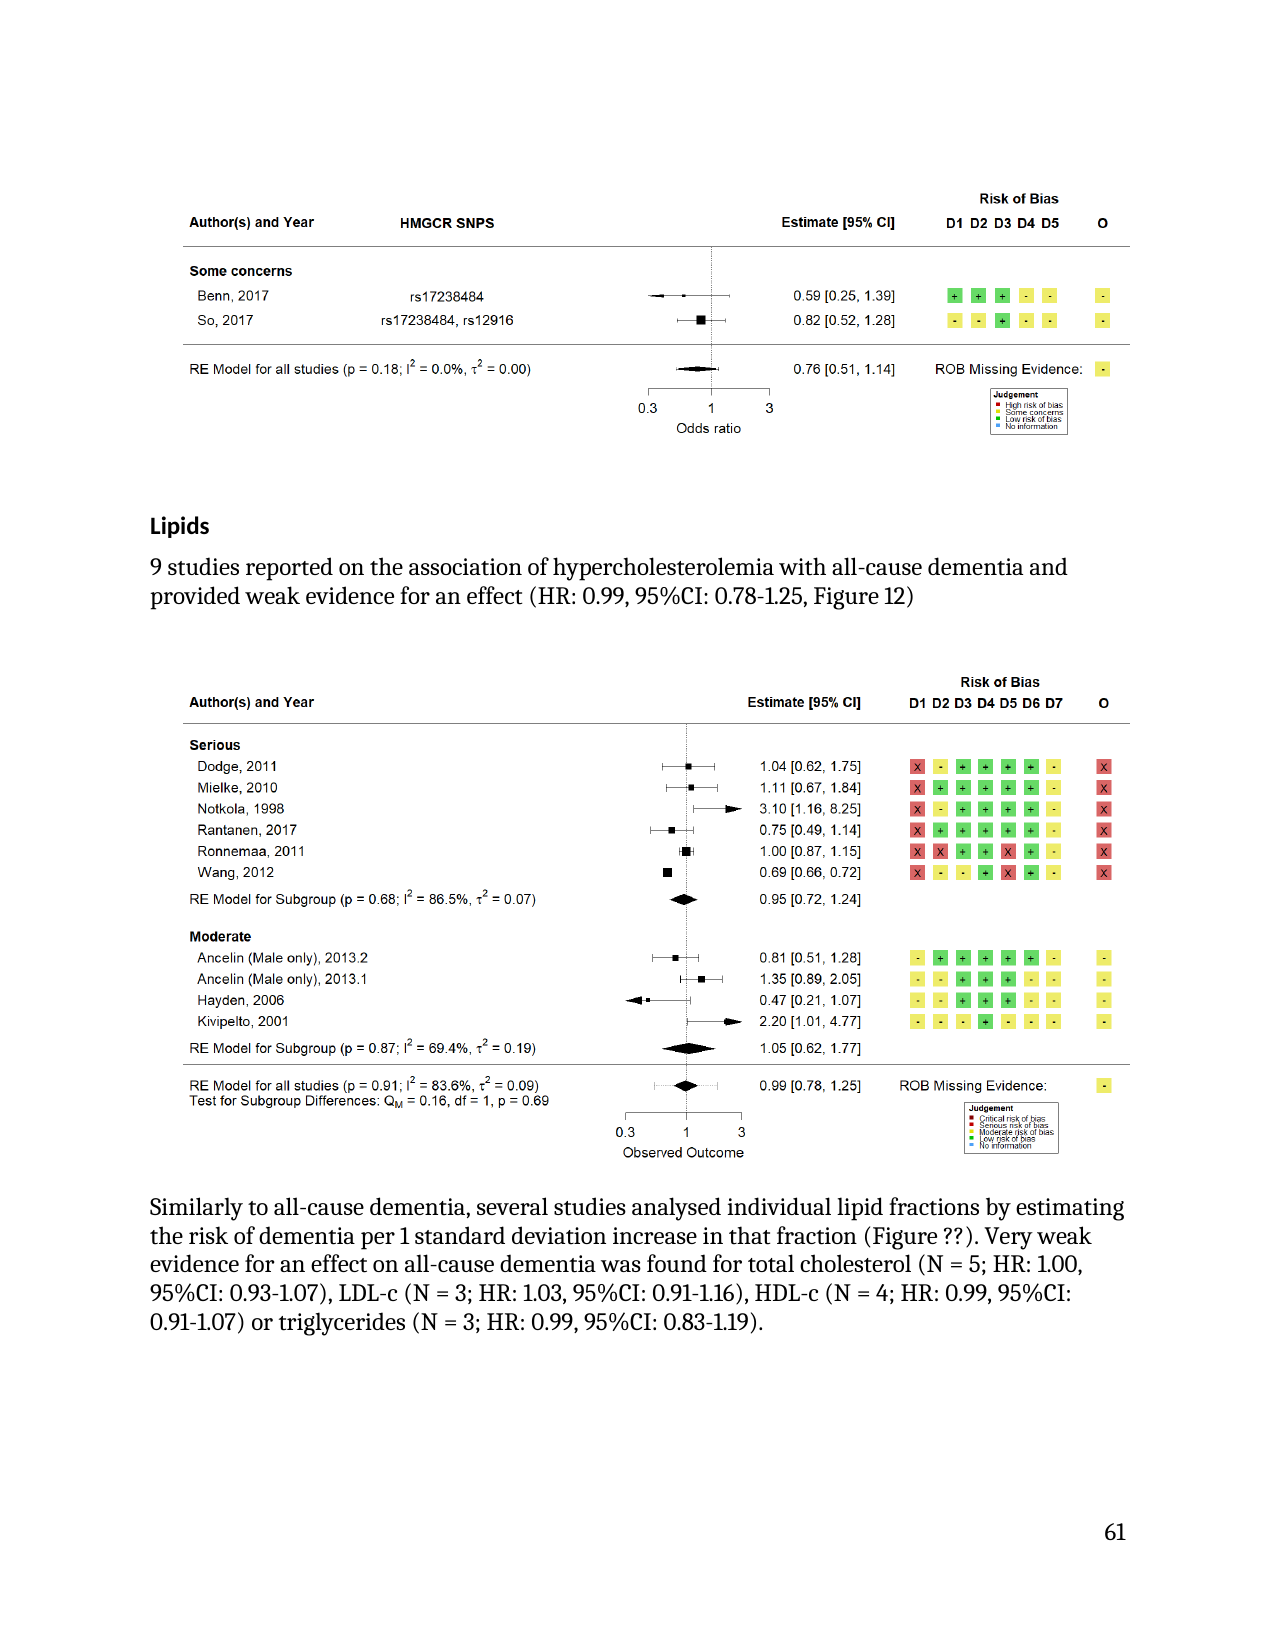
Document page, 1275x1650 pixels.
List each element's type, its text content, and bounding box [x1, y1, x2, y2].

picture [168, 150, 1144, 457]
picture [168, 623, 1144, 1181]
text 9 studies reported on the association of hypercholesterolemia with all-cause dementia and provided weak evidence for an effect (HR: 0.99, 95%CI: 0.78-1.25, Figure 12) [150, 553, 1125, 611]
text Similarly to all-cause dementia, several studies analysed individual lipid fractions by estimating the risk of dementia per 1 standard deviation increase in that fraction (Figure ??). Very weak evidence for an effect on all-cause dementia was found for total cholesterol (N = 5; HR: 1.00, 95%CI: 0.93-1.07), LDL-c (N = 3; HR: 1.03, 95%CI: 0.91-1.16), HDL-c (N = 4; HR: 0.99, 95%CI: 0.91-1.07) or triglycerides (N = 3; HR: 0.99, 95%CI: 0.83-1.19). [150, 1193, 1125, 1337]
subtitle Lipids [150, 510, 1125, 541]
